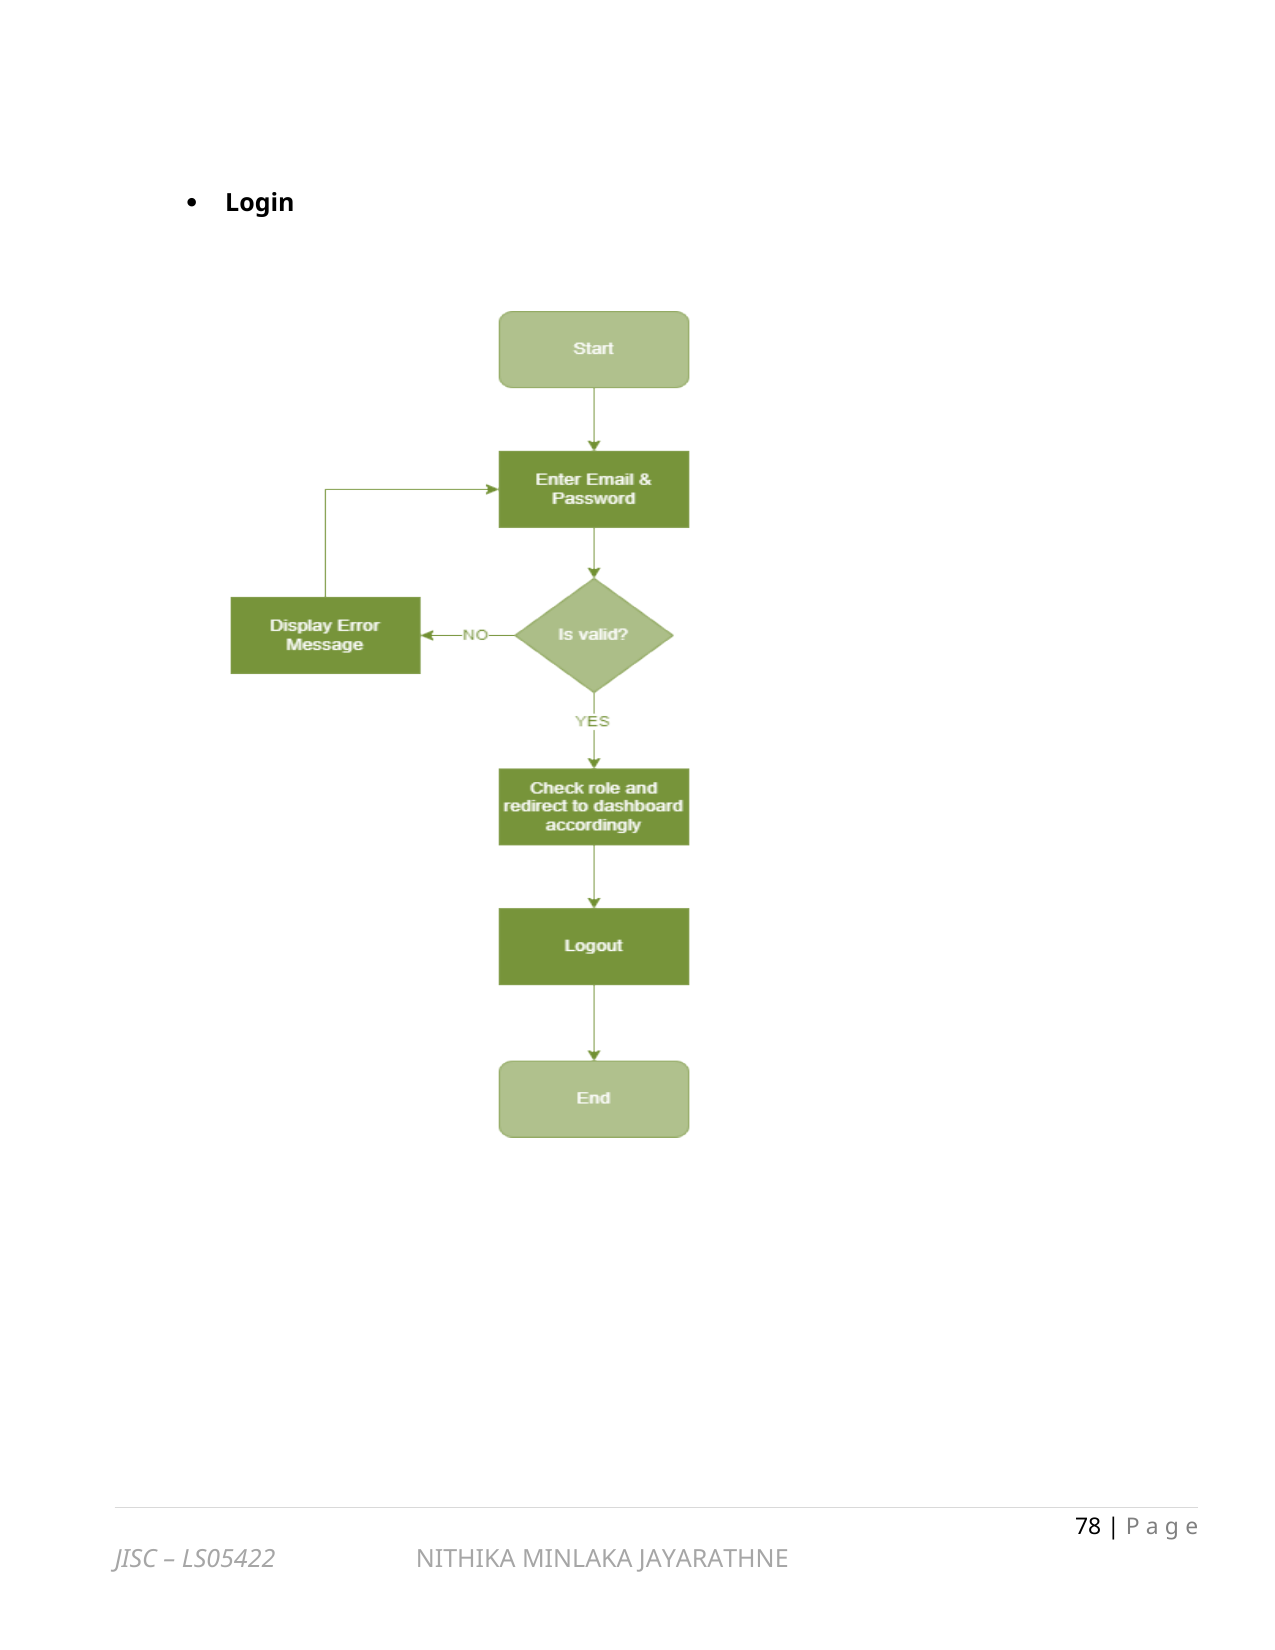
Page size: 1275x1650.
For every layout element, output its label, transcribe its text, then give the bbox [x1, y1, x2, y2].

subtitle Login [187, 185, 1198, 219]
